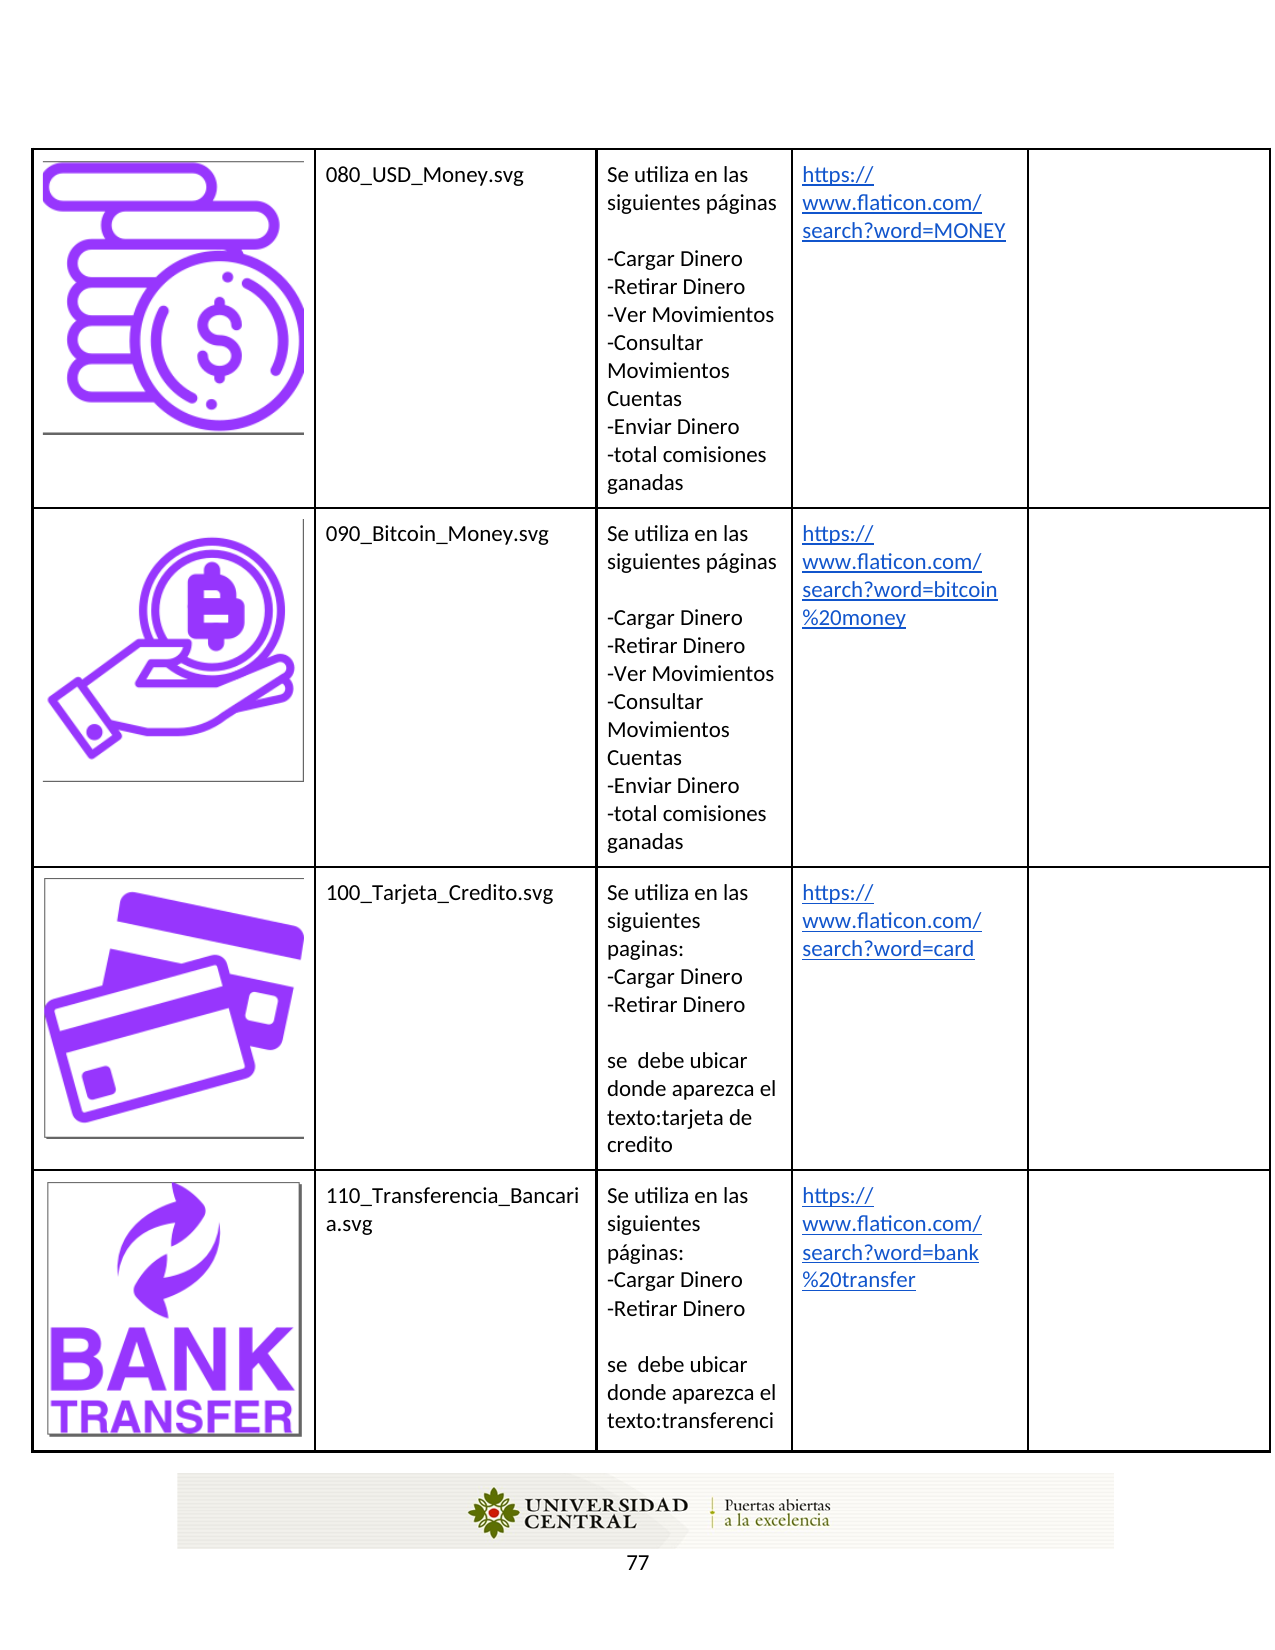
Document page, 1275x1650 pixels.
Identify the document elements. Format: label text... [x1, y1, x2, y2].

table_cell Se utiliza en las siguientes paginas: -Cargar Dinero -Retirar Dinero se debe ubicar donde aparezca el texto:tarjeta de credito [598, 868, 791, 1169]
table_cell Se utiliza en las siguientes páginas -Cargar Dinero -Retirar Dinero -Ver Movimientos -Consultar Movimientos Cuentas -Enviar Dinero -total comisiones ganadas [598, 150, 791, 507]
table_cell Se utiliza en las siguientes páginas -Cargar Dinero -Retirar Dinero -Ver Movimientos -Consultar Movimientos Cuentas -Enviar Dinero -total comisiones ganadas [598, 509, 791, 866]
picture [177, 1473, 1115, 1549]
table_cell 090_Bitcoin_Money.svg [316, 509, 595, 866]
table_cell [1029, 1171, 1269, 1450]
table_cell [34, 509, 314, 866]
table_cell [1029, 868, 1269, 1169]
table_cell 100_Tarjeta_Credito.svg [316, 868, 595, 1169]
picture [42, 878, 304, 1139]
table_cell [34, 1171, 314, 1450]
picture [42, 1181, 304, 1440]
table_cell [34, 868, 314, 1169]
table_cell https://www.flaticon.com/search?word=card [793, 868, 1027, 1169]
table_cell [34, 150, 314, 507]
table_cell https://www.flaticon.com/search?word=bitcoin%20money [793, 509, 1027, 866]
table_cell https://www.flaticon.com/search?word=bank%20transfer [793, 1171, 1027, 1450]
table_cell [1029, 150, 1269, 507]
table_cell Se utiliza en las siguientes páginas: -Cargar Dinero -Retirar Dinero se debe ubicar donde aparezca el texto:transferencia bancaria [598, 1171, 791, 1450]
table_cell 080_USD_Money.svg [316, 150, 595, 507]
picture [42, 160, 304, 435]
table_cell 110_Transferencia_Bancaria.svg [316, 1171, 595, 1450]
table_cell [1029, 509, 1269, 866]
table_cell https://www.flaticon.com/search?word=MONEY [793, 150, 1027, 507]
picture [42, 519, 304, 782]
